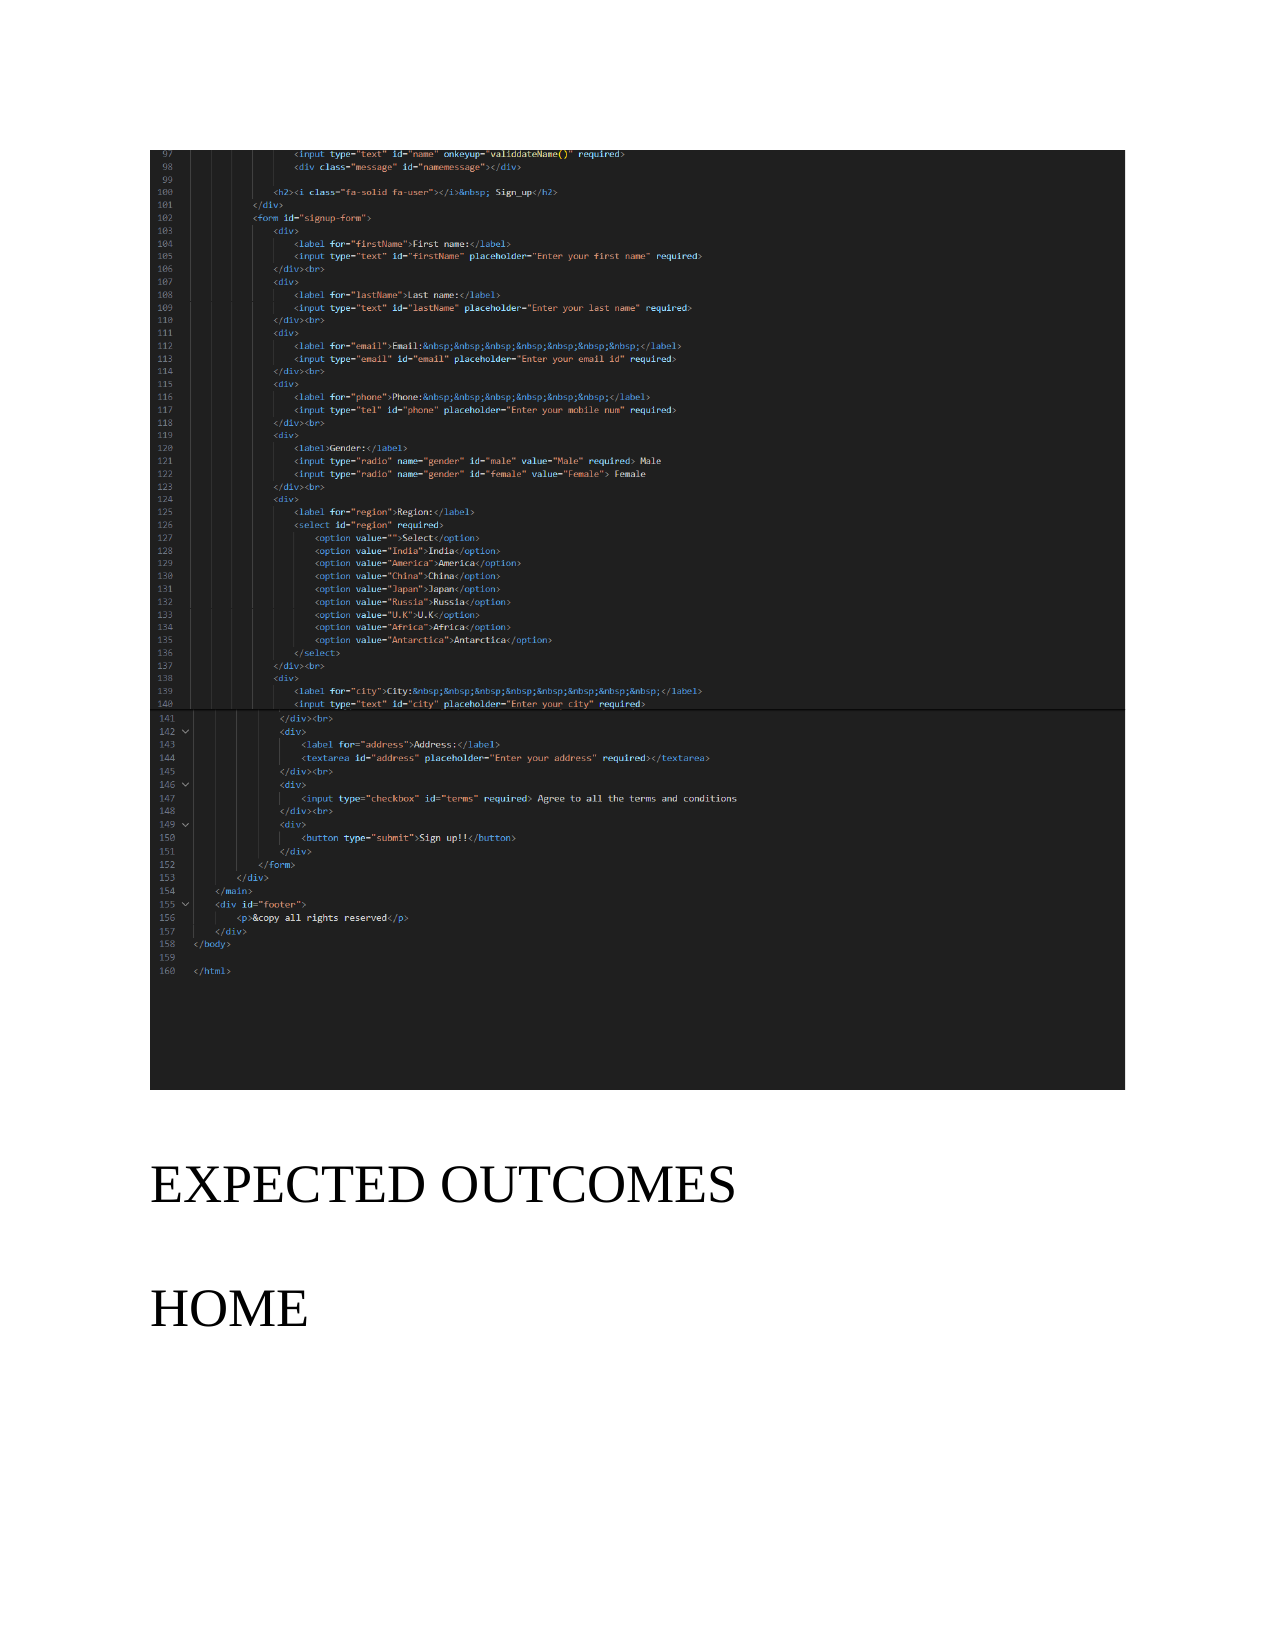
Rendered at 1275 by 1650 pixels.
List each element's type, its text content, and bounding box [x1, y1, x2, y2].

text HOME [150, 1276, 1125, 1339]
picture [150, 150, 1125, 1090]
text EXPECTED OUTCOMES [150, 1152, 1125, 1214]
